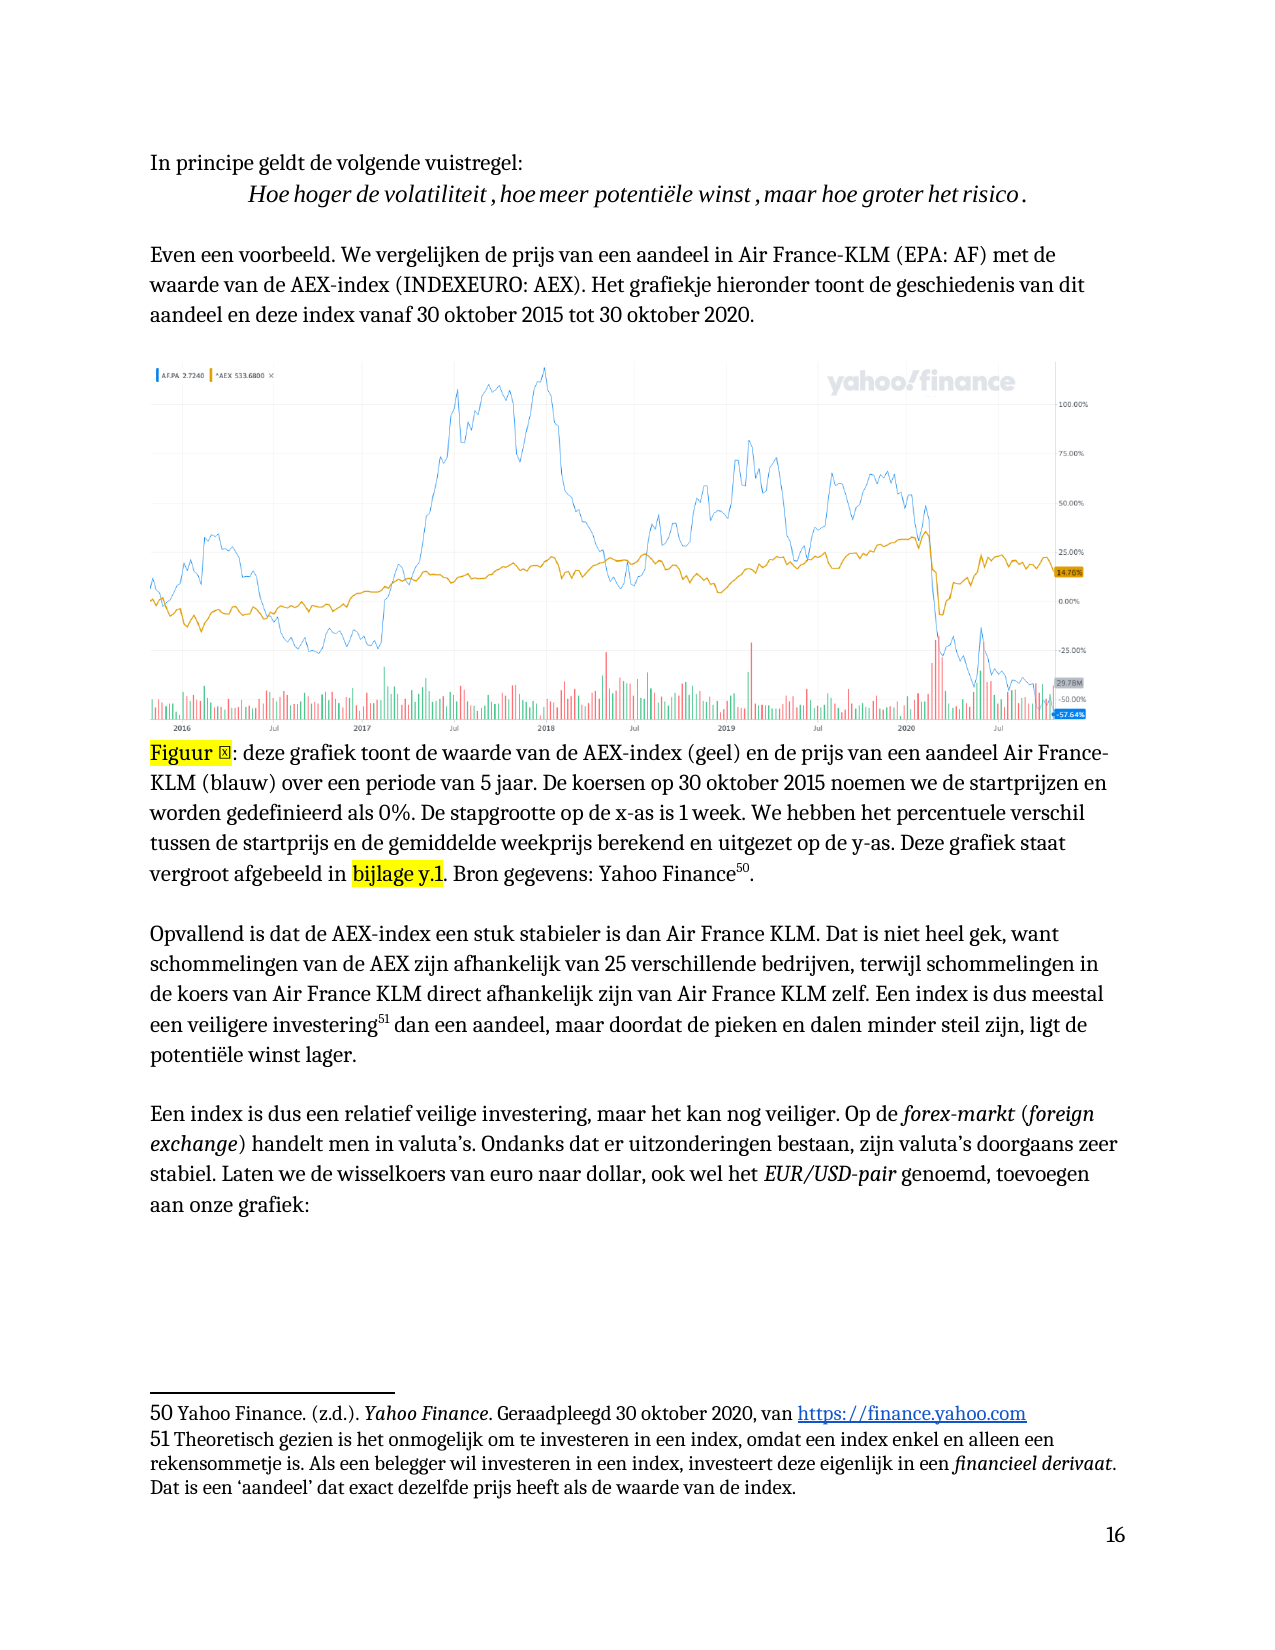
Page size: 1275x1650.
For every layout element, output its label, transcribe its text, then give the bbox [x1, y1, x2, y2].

text Even een voorbeeld. We vergelijken de prijs van een aandeel in Air France-KLM (EPA: AF) met de waarde van de AEX-index (INDEXEURO: AEX). Het grafiekje hieronder toont de geschiedenis van dit aandeel en deze index vanaf 30 oktober 2015 tot 30 oktober 2020. [150, 242, 1125, 329]
text Een index is dus een relatief veilige investering, maar het kan nog veiliger. Op de forex-markt (foreign exchange) handelt men in valuta’s. Ondanks dat er uitzonderingen bestaan, zijn valuta’s doorgaans zeer stabiel. Laten we de wisselkoers van euro naar dollar, ook wel het EUR/USD-pair genoemd, toevoegen aan onze grafiek: [150, 1101, 1125, 1218]
text Opvallend is dat de AEX-index een stuk stabieler is dan Air France KLM. Dat is niet heel gek, want schommelingen van de AEX zijn afhankelijk van 25 verschillende bedrijven, terwijl schommelingen in de koers van Air France KLM direct afhankelijk zijn van Air France KLM zelf. Een index is dus meestal een veiligere investering dan een aandeel, maar doordat de pieken en dalen minder steil zijn, ligt de potentiële winst lager. [150, 921, 1125, 1068]
picture [150, 362, 1090, 736]
text In principe geldt de volgende vuistregel: [150, 150, 1125, 176]
text Figuur 𝛼: deze grafiek toont de waarde van de AEX-index (geel) en de prijs van een aandeel Air France-KLM (blauw) over een periode van 5 jaar. De koersen op 30 oktober 2015 noemen we de startprijzen en worden gedefinieerd als 0%. De stapgrootte op de x-as is 1 week. We hebben het percentuele verschil tussen de startprijs en de gemiddelde weekprijs berekend en uitgezet op de y-as. Deze grafiek staat vergroot afgebeeld in bijlage y.1. Bron gegevens: Yahoo Finance. [150, 739, 1125, 887]
